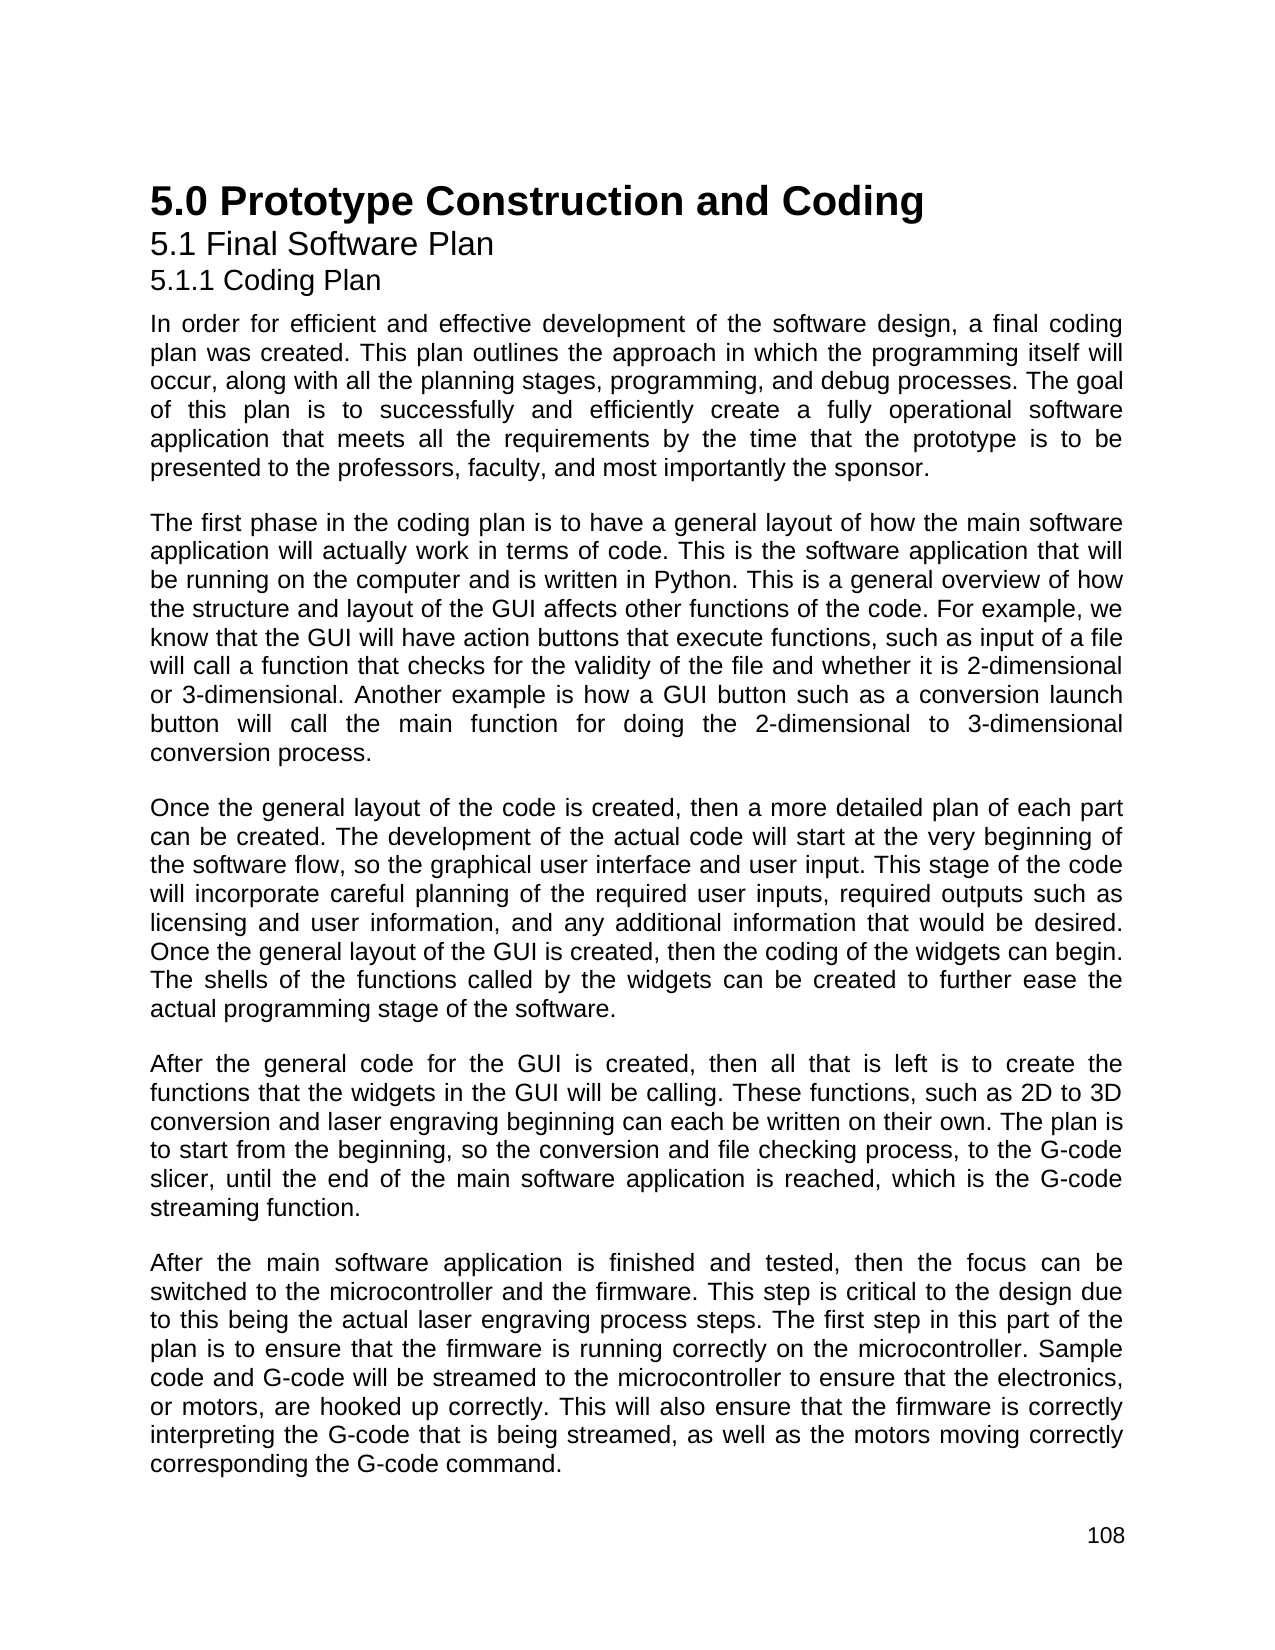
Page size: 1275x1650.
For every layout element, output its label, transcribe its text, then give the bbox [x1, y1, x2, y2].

subtitle 5.0 Prototype Construction and Coding [150, 176, 1125, 224]
subtitle 5.1.1 Coding Plan [150, 263, 1125, 296]
subtitle 5.1 Final Software Plan [150, 224, 1125, 263]
text After the main software application is finished and tested, then the focus can be switched to the microcontroller and the firmware. This step is critical to the design due to this being the actual laser engraving process steps. The first step in this part of the plan is to ensure that the firmware is running correctly on the microcontroller. Sample code and G-code will be streamed to the microcontroller to ensure that the electronics, or motors, are hooked up correctly. This will also ensure that the firmware is correctly interpreting the G-code that is being streamed, as well as the motors moving correctly corresponding the G-code command. [150, 1248, 1125, 1478]
text The first phase in the coding plan is to have a general layout of how the main software application will actually work in terms of code. This is the software application that will be running on the computer and is written in Python. This is a general overview of how the structure and layout of the GUI affects other functions of the code. For example, we know that the GUI will have action buttons that execute functions, such as input of a file will call a function that checks for the validity of the file and whether it is 2-dimensional or 3-dimensional. Another example is how a GUI button such as a conversion launch button will call the main function for doing the 2-dimensional to 3-dimensional conversion process. [150, 508, 1125, 766]
text Once the general layout of the code is created, then a more detailed plan of each part can be created. The development of the actual code will start at the very beginning of the software flow, so the graphical user interface and user input. This stage of the code will incorporate careful planning of the required user inputs, required outputs such as licensing and user information, and any additional information that would be desired. Once the general layout of the GUI is created, then the coding of the widgets can begin. The shells of the functions called by the widgets can be created to further ease the actual programming stage of the software. [150, 793, 1125, 1023]
text In order for efficient and effective development of the software design, a final coding plan was created. This plan outlines the approach in which the programming itself will occur, along with all the planning stages, programming, and debug processes. The goal of this plan is to successfully and efficiently create a fully operational software application that meets all the requirements by the time that the prototype is to be presented to the professors, faculty, and most importantly the sponsor. [150, 309, 1125, 481]
text After the general code for the GUI is created, then all that is left is to create the functions that the widgets in the GUI will be calling. These functions, such as 2D to 3D conversion and laser engraving beginning can each be written on their own. The plan is to start from the beginning, so the conversion and file checking process, to the G-code slicer, until the end of the main software application is reached, which is the G-code streaming function. [150, 1049, 1125, 1222]
